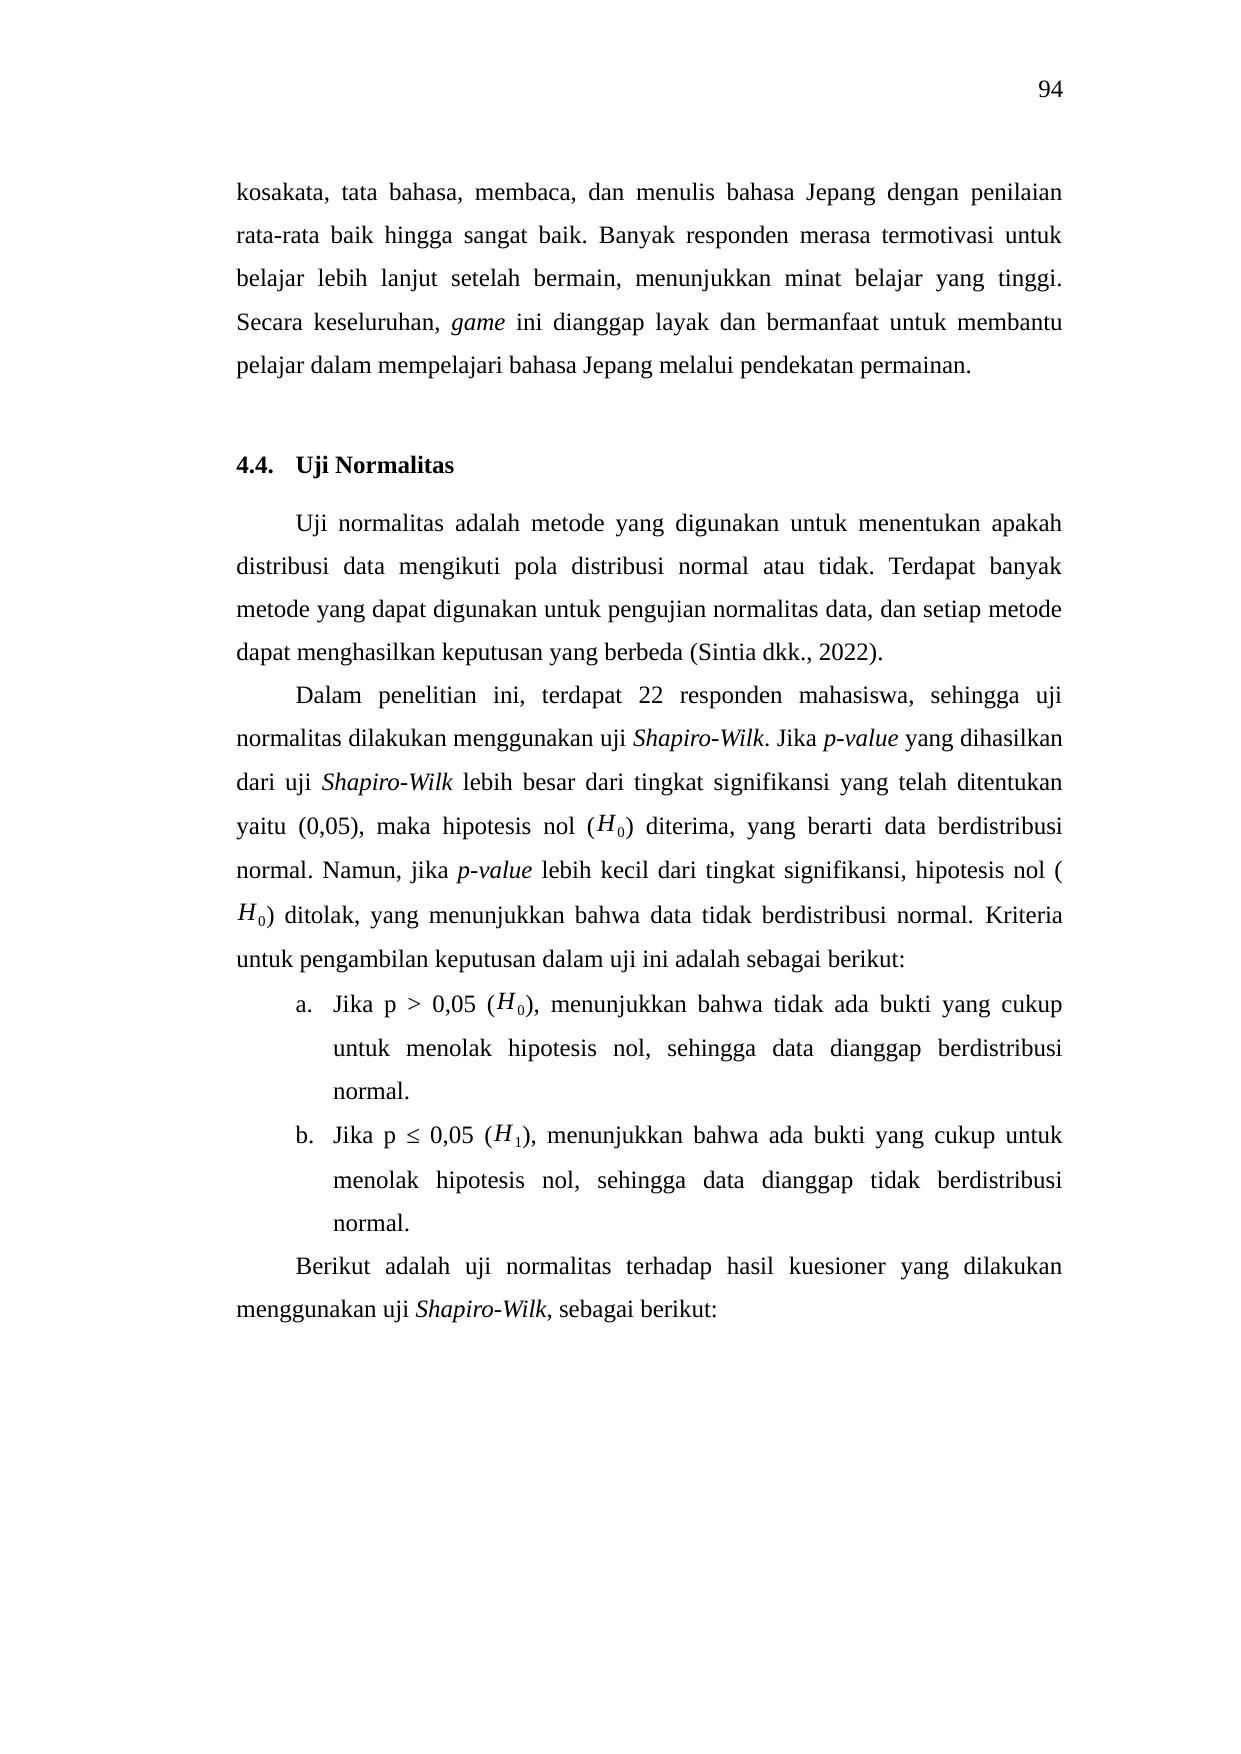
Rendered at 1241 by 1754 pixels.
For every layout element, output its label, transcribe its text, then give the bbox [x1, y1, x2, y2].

text Berikut adalah uji normalitas terhadap hasil kuesioner yang dilakukan menggunakan uji Shapiro-Wilk, sebagai berikut: [236, 1251, 1063, 1323]
list Jika p ≤ 0,05 (), menunjukkan bahwa ada bukti yang cukup untuk menolak hipotesis nol, sehingga data dianggap tidak berdistribusi normal. [295, 1119, 1063, 1237]
text Uji normalitas adalah metode yang digunakan untuk menentukan apakah distribusi data mengikuti pola distribusi normal atau tidak. Terdapat banyak metode yang dapat digunakan untuk pengujian normalitas data, dan setiap metode dapat menghasilkan keputusan yang berbeda . [236, 508, 1063, 666]
list Jika p > 0,05 (), menunjukkan bahwa tidak ada bukti yang cukup untuk menolak hipotesis nol, sehingga data dianggap berdistribusi normal. [295, 987, 1063, 1105]
subtitle Uji Normalitas [236, 450, 1063, 479]
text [236, 177, 1063, 378]
text Dalam penelitian ini, terdapat 22 responden mahasiswa, sehingga uji normalitas dilakukan menggunakan uji Shapiro-Wilk. Jika p-value yang dihasilkan dari uji Shapiro-Wilk lebih besar dari tingkat signifikansi yang telah ditentukan yaitu (0,05), maka hipotesis nol () diterima, yang berarti data berdistribusi normal. Namun, jika p-value lebih kecil dari tingkat signifikansi, hipotesis nol () ditolak, yang menunjukkan bahwa data tidak berdistribusi normal. Kriteria untuk pengambilan keputusan dalam uji ini adalah sebagai berikut: [236, 680, 1063, 973]
